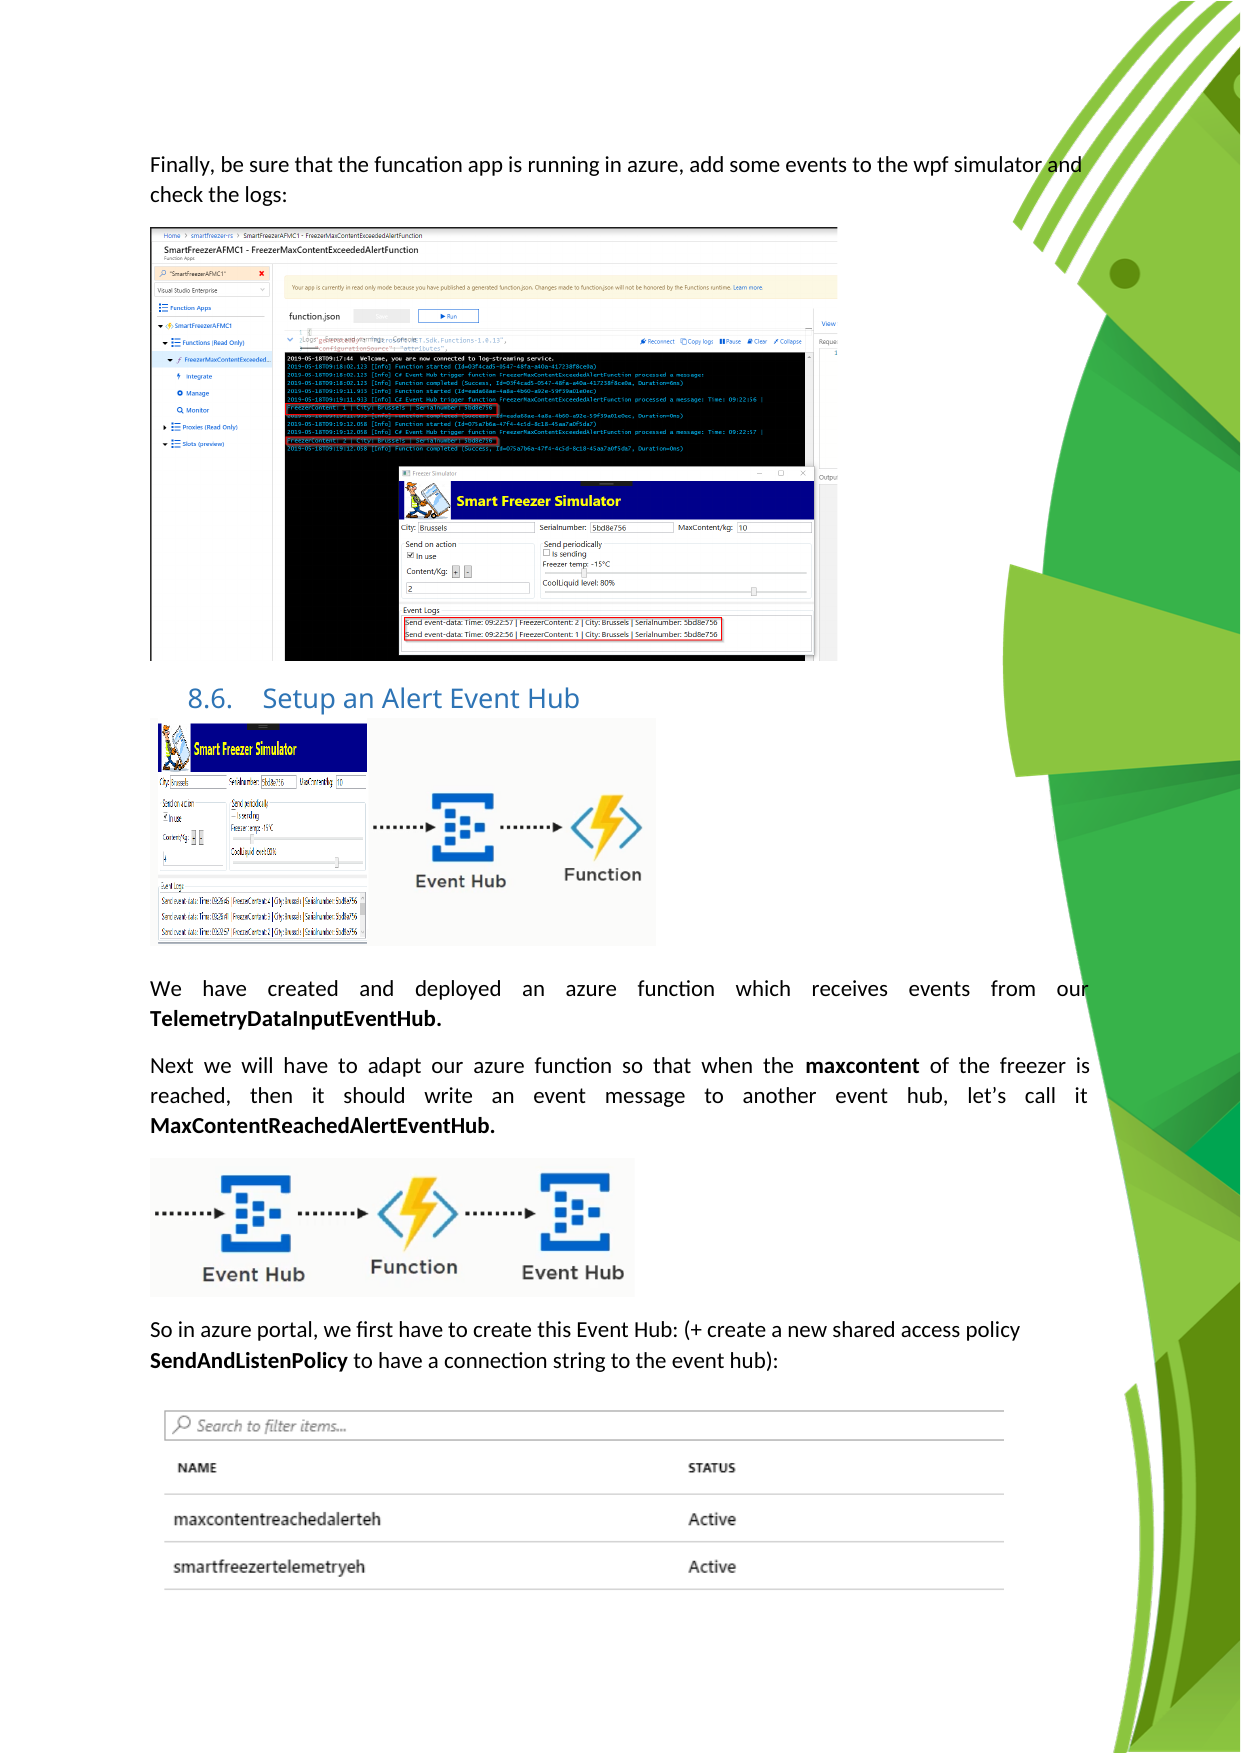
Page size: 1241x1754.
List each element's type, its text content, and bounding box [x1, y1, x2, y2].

text Next we will have to adapt our azure function so that when the maxcontent of the freezer is reached, then it should write an event message to another event hub, let’s call it MaxContentReachedAlertEventHub. [150, 1051, 1090, 1140]
text Finally, be sure that the funcation app is running in azure, add some events to the wpf simulator and check the logs: [150, 150, 1090, 208]
picture [150, 1158, 635, 1297]
text We have created and deployed an azure function which receives events from our TelemetryDataInputEventHub. [150, 974, 1090, 1032]
subtitle Setup an Alert Event Hub [187, 679, 1090, 716]
picture [150, 1, 1241, 1753]
text So in azure portal, we first have to create this Event Hub: (+ create a new shared access policy SendAndListenPolicy to have a connection string to the event hub): [150, 1316, 1090, 1374]
picture [150, 227, 838, 661]
picture [150, 718, 656, 956]
